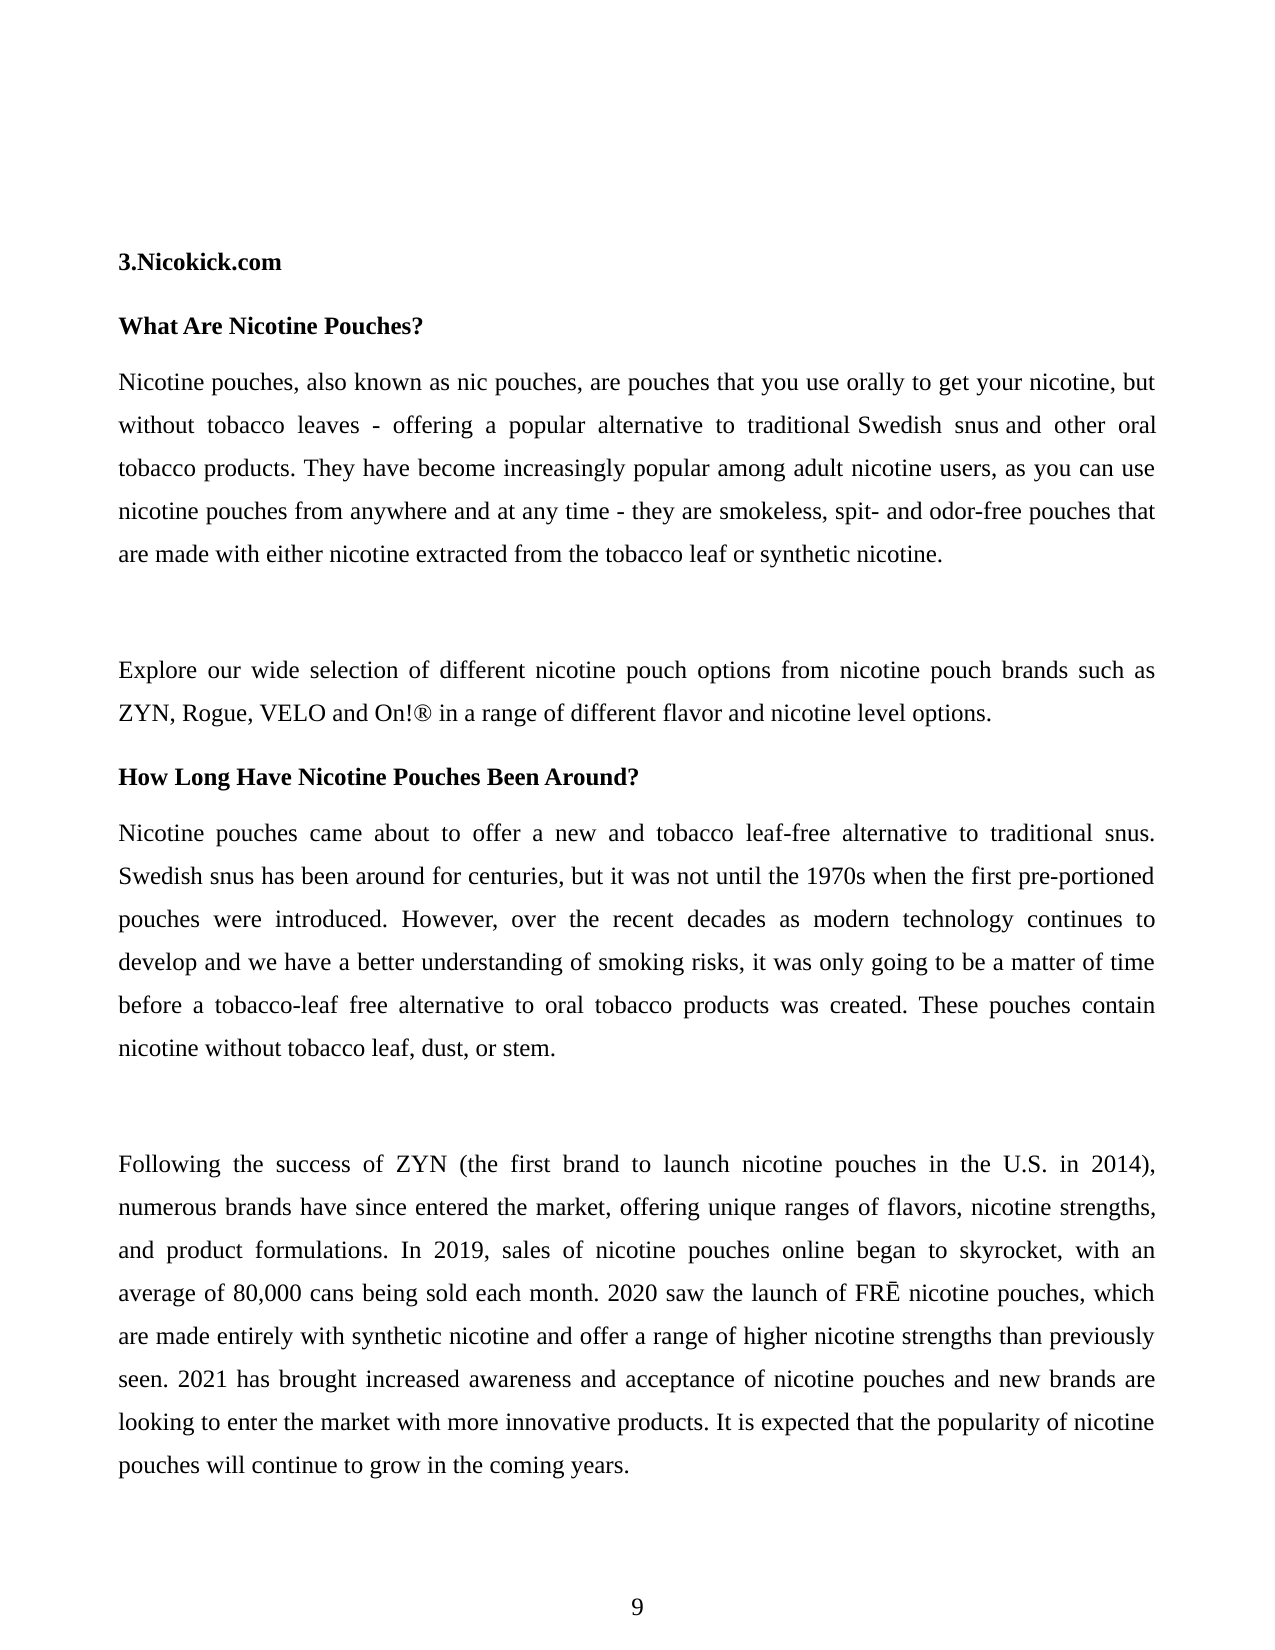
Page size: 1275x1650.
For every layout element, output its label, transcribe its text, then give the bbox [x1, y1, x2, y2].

subtitle How Long Have Nicotine Pouches Been Around? [118, 762, 1157, 791]
subtitle What Are Nicotine Pouches? [118, 311, 1157, 340]
text Explore our wide selection of different nicotine pouch options from nicotine pouch brands such as ZYN, Rogue, VELO and On!® in a range of different flavor and nicotine level options. [118, 655, 1157, 727]
text 3.Nicokick.com [118, 247, 1157, 276]
text Nicotine pouches, also known as nic pouches, are pouches that you use orally to get your nicotine, but without tobacco leaves - offering a popular alternative to traditional Swedish snus and other oral tobacco products. They have become increasingly popular among adult nicotine users, as you can use nicotine pouches from anywhere and at any time - they are smokeless, spit- and odor-free pouches that are made with either nicotine extracted from the tobacco leaf or synthetic nicotine. [118, 367, 1157, 568]
text Following the success of ZYN (the first brand to launch nicotine pouches in the U.S. in 2014), numerous brands have since entered the market, offering unique ranges of flavors, nicotine strengths, and product formulations. In 2019, sales of nicotine pouches online began to skyrocket, with an average of 80,000 cans being sold each month. 2020 saw the launch of FRĒ nicotine pouches, which are made entirely with synthetic nicotine and offer a range of higher nicotine strengths than previously seen. 2021 has brought increased awareness and acceptance of nicotine pouches and new brands are looking to enter the market with more innovative products. It is expected that the popularity of nicotine pouches will continue to grow in the coming years. [118, 1149, 1157, 1479]
text Nicotine pouches came about to offer a new and tobacco leaf-free alternative to traditional snus. Swedish snus has been around for centuries, but it was not until the 1970s when the first pre-portioned pouches were introduced. However, over the recent decades as modern technology continues to develop and we have a better understanding of smoking risks, it was only going to be a matter of time before a tobacco-leaf free alternative to oral tobacco products was created. These pouches contain nicotine without tobacco leaf, dust, or stem. [118, 818, 1157, 1062]
